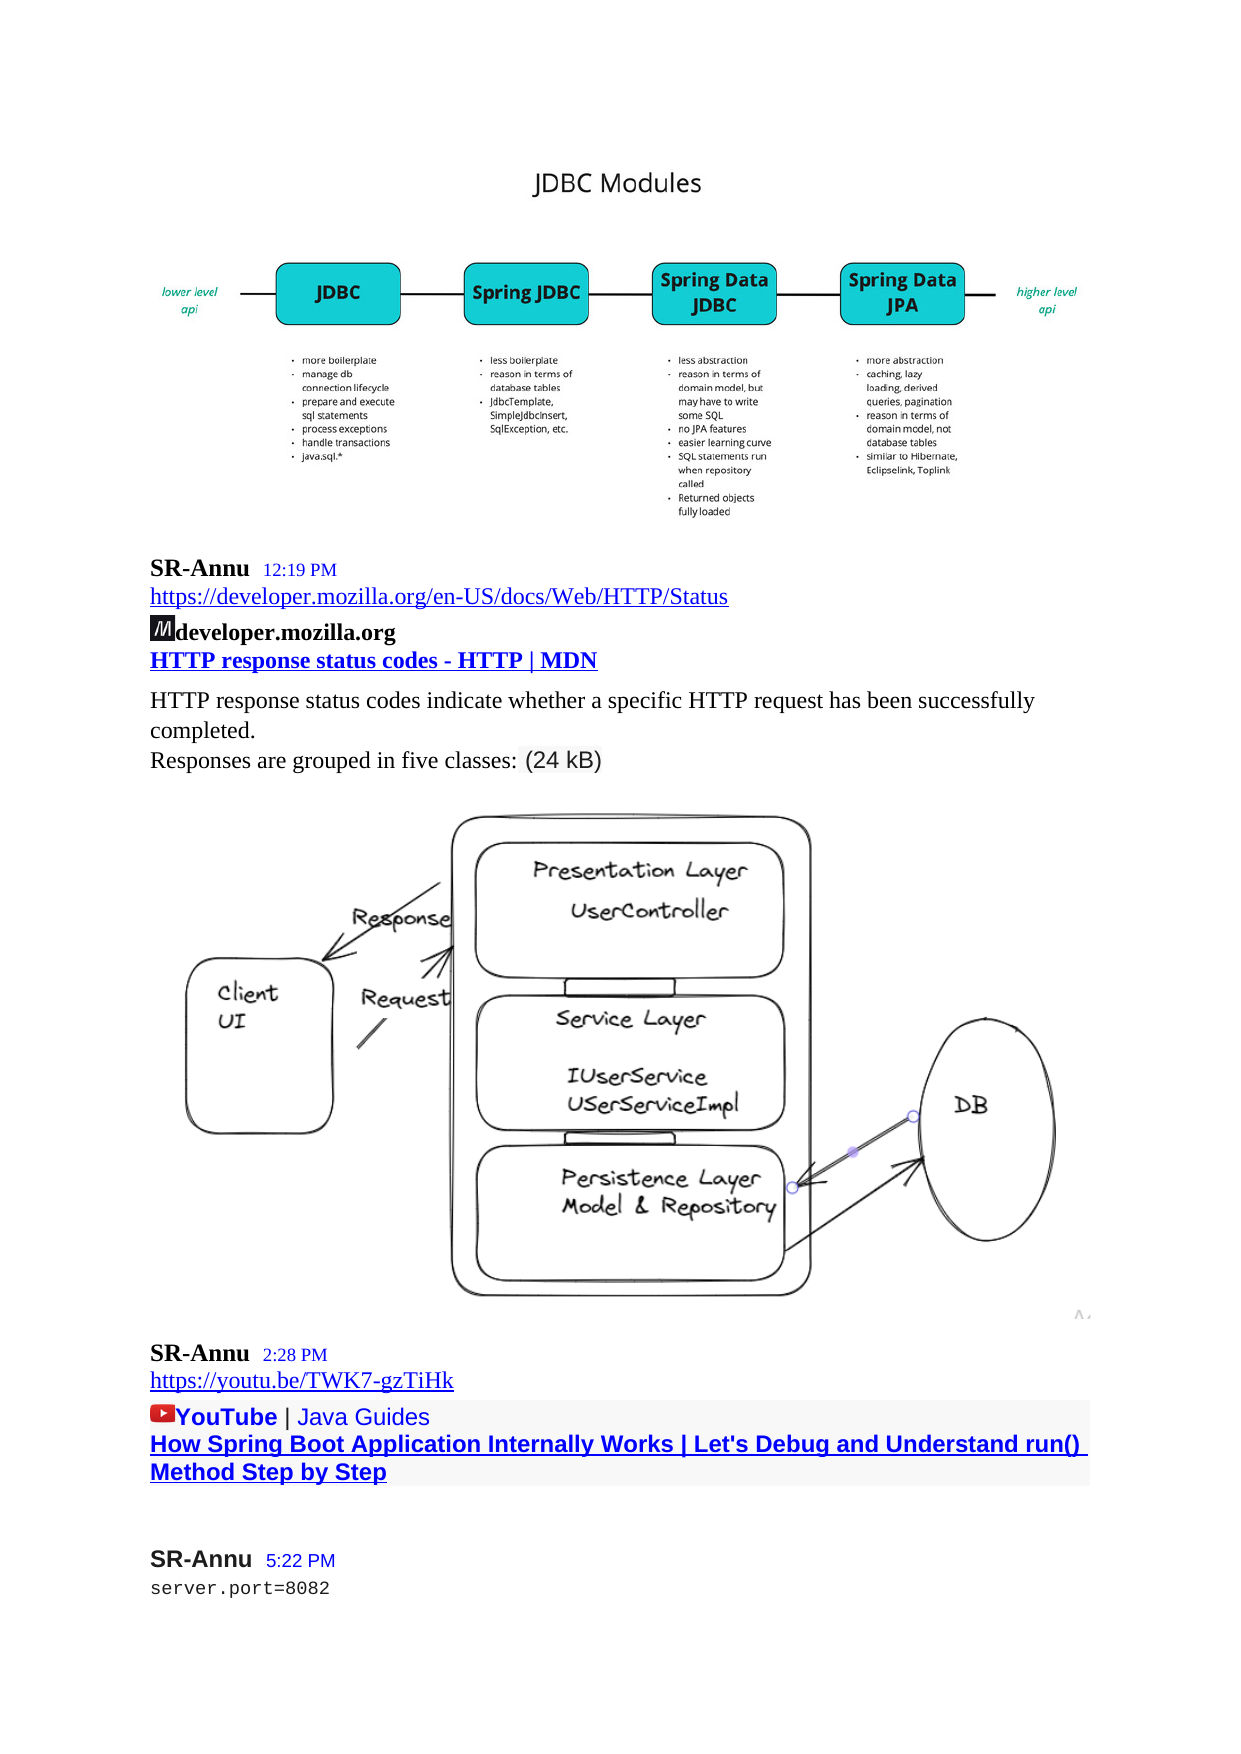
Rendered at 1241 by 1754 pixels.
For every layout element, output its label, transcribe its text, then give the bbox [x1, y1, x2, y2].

text HTTP response status codes - HTTP | MDN [150, 646, 1090, 674]
text https://developer.mozilla.org/en-US/docs/Web/HTTP/Status [150, 582, 1090, 609]
picture [150, 615, 175, 641]
text How Spring Boot Application Internally Works | Let's Debug and Understand run() Method Step by Step [150, 1430, 1090, 1486]
picture [150, 1400, 175, 1426]
text HTTP response status codes indicate whether a specific HTTP request has been successfully completed. Responses are grouped in five classes: (24 kB) [150, 686, 1090, 773]
picture [150, 150, 1089, 535]
text server.port=8082 [150, 1579, 1090, 1600]
text https://youtu.be/TWK7-gzTiHk [150, 1366, 1090, 1394]
text SR-Annu 2:28 PM [150, 1338, 1090, 1366]
picture [150, 792, 1091, 1319]
text developer.mozilla.org [150, 616, 1090, 646]
text YouTube | Java Guides [150, 1400, 1090, 1430]
text SR-Annu 5:22 PM [266, 1545, 1090, 1573]
text SR-Annu 12:19 PM [150, 553, 1090, 582]
